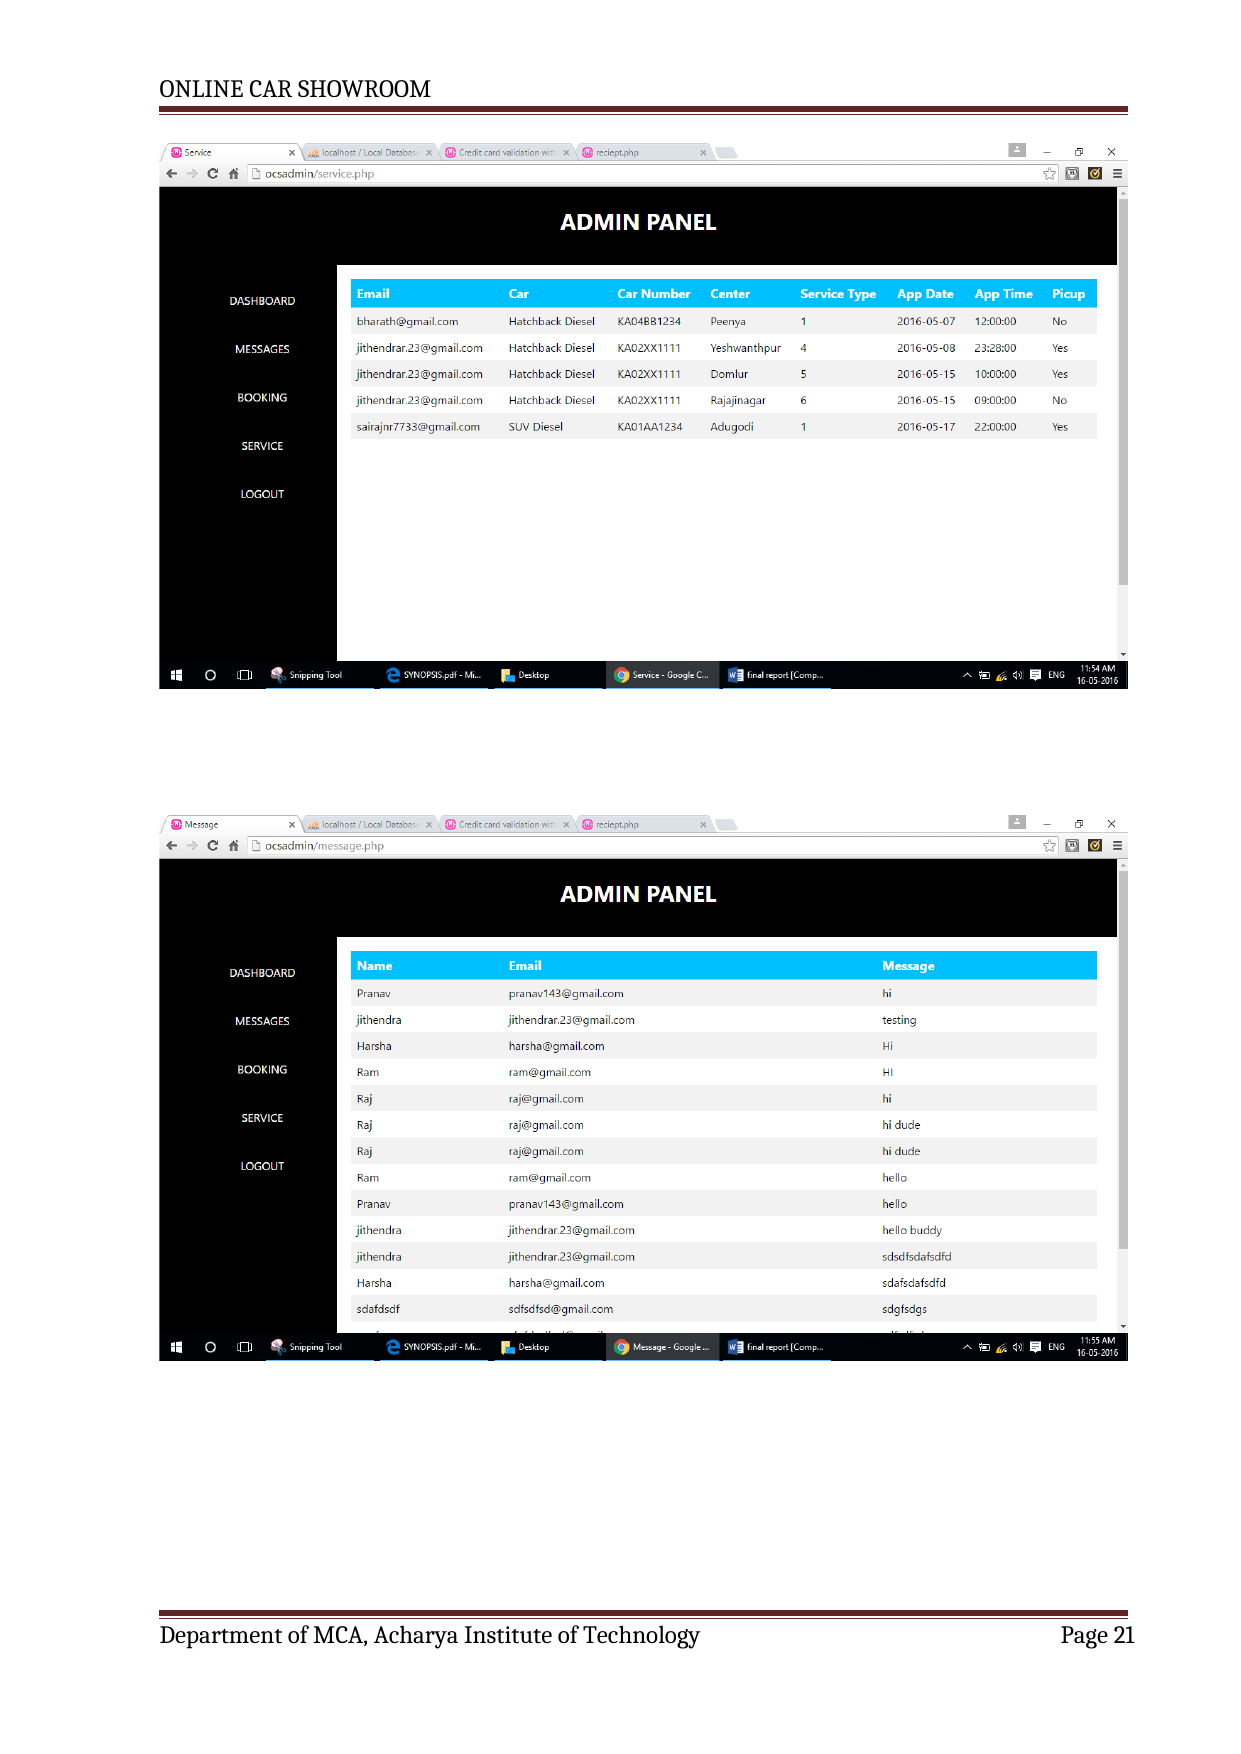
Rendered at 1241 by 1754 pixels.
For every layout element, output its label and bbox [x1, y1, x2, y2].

picture [159, 815, 1128, 1361]
picture [159, 143, 1128, 689]
